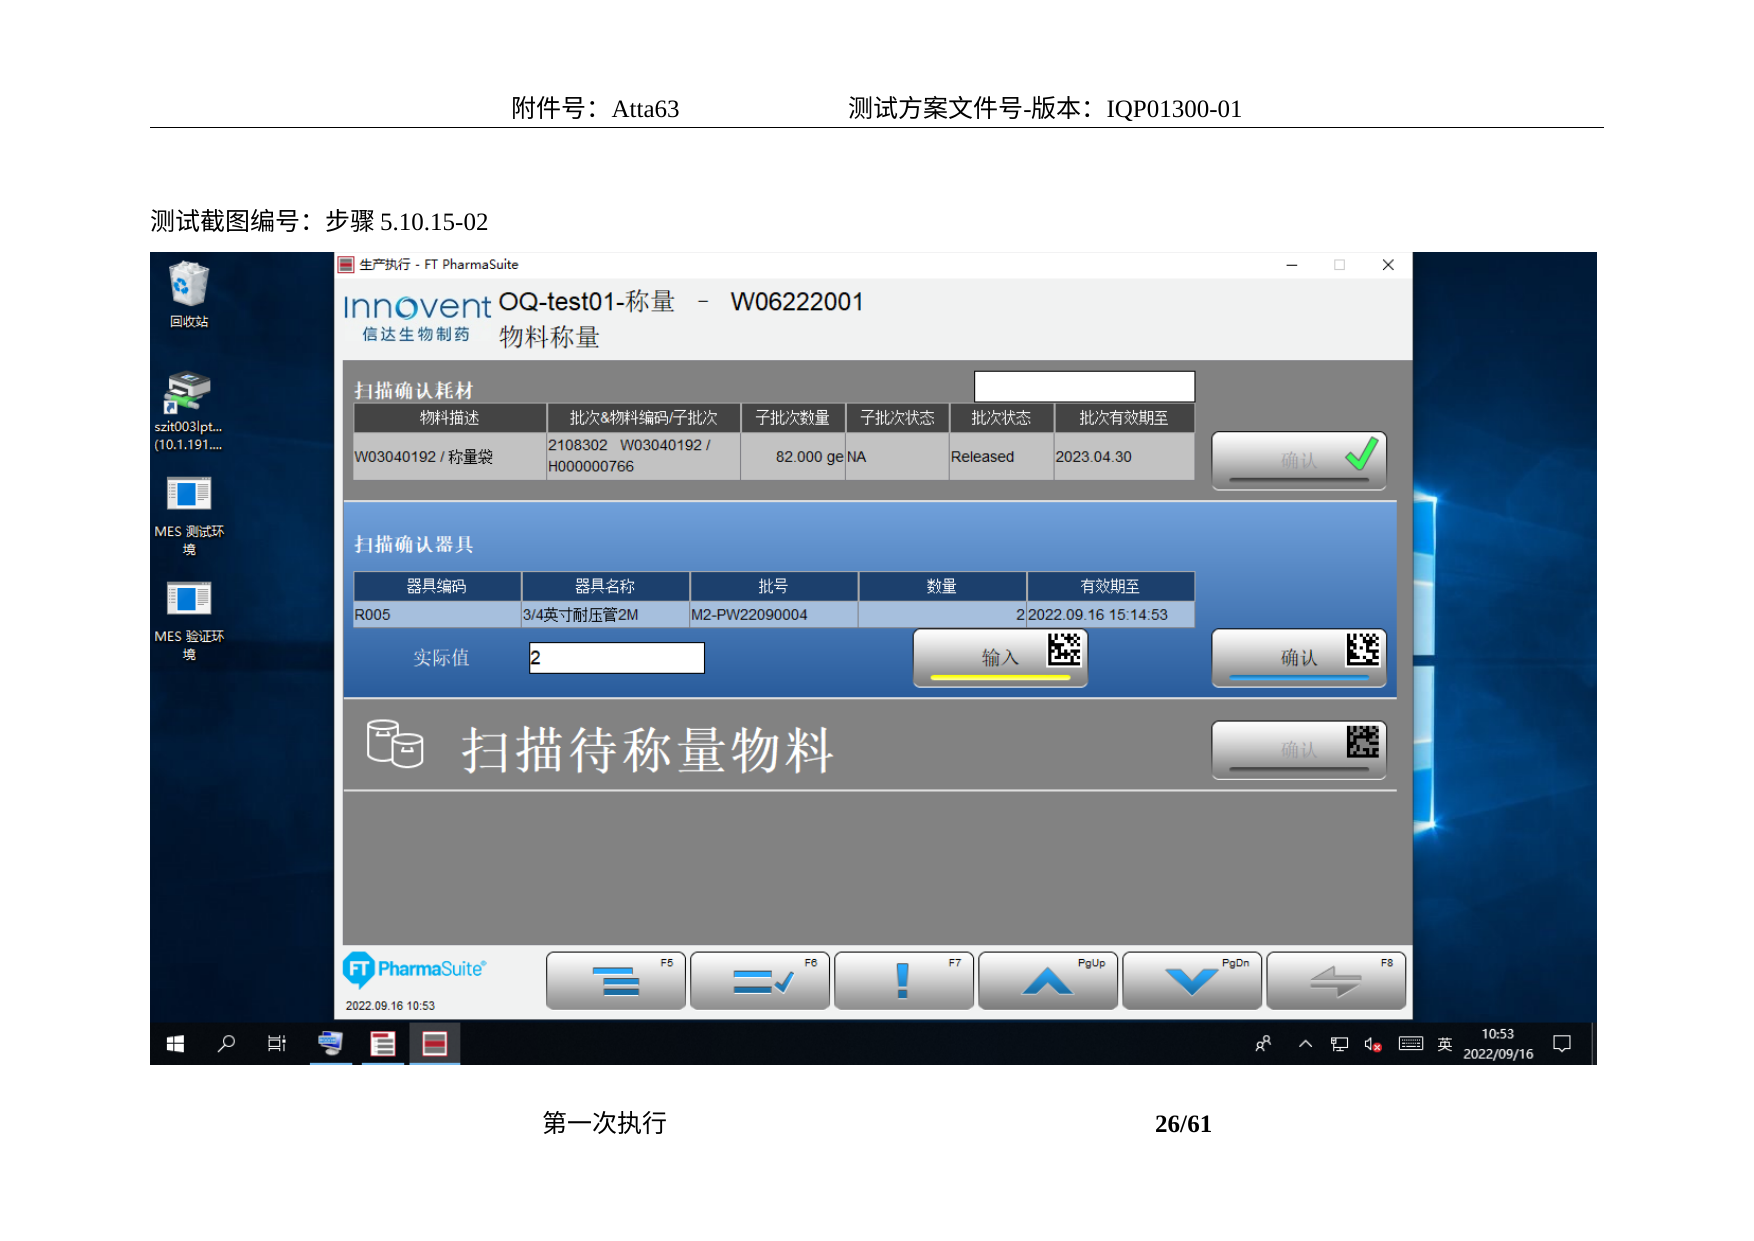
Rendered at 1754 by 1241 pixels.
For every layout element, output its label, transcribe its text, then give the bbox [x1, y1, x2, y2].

text 测试截图编号：步骤5.10.15-02 [150, 187, 1604, 252]
picture [150, 252, 1597, 1065]
